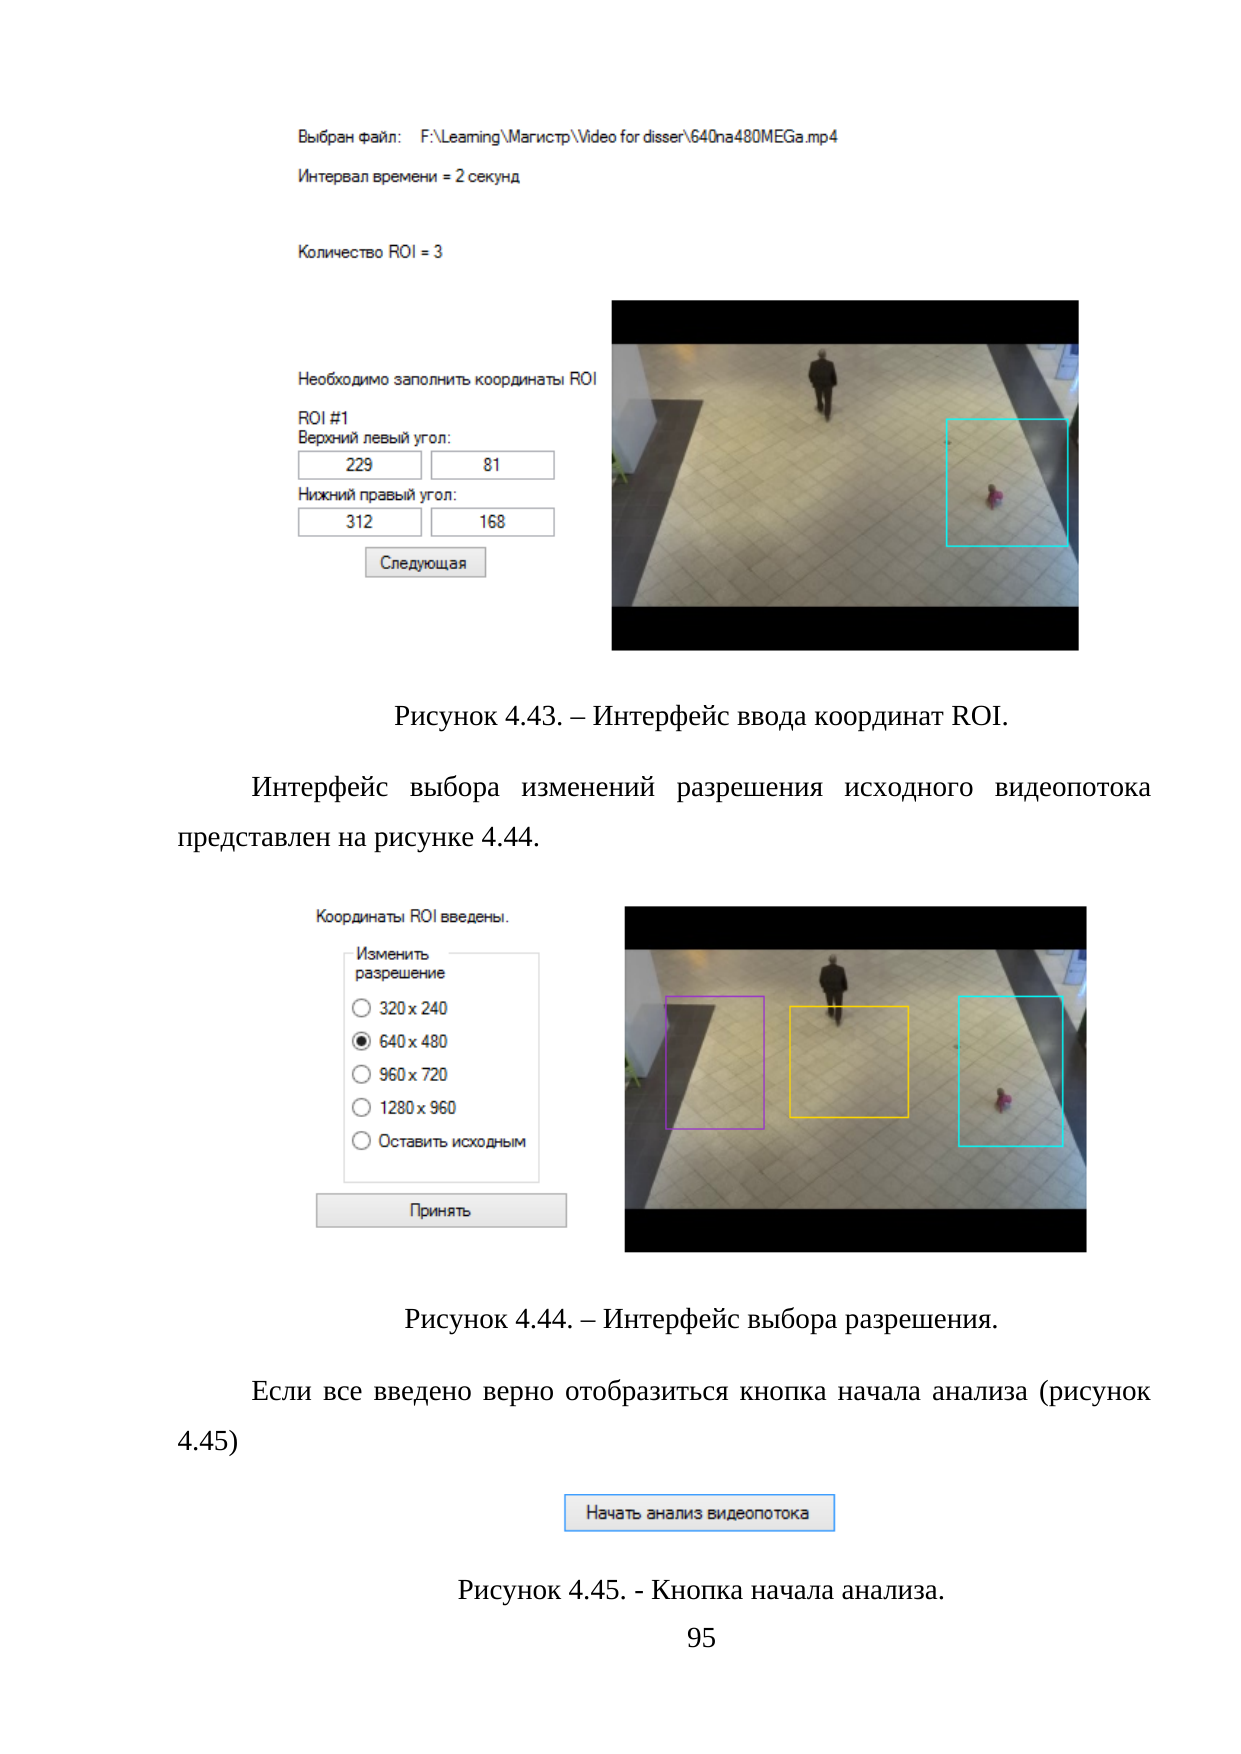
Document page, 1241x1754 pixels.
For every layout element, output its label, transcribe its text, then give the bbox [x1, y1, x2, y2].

text Интерфейс выбора изменений разрешения исходного видеопотока представлен на рисунке 4.44. [177, 769, 1152, 853]
text Рисунок 4.43. – Интерфейс ввода координат ROI. [177, 698, 1152, 732]
text Рисунок 4.45. - Кнопка начала анализа. [177, 1572, 1152, 1606]
text Если все введено верно отобразиться кнопка начала анализа (рисунок 4.45) [177, 1373, 1152, 1457]
picture [309, 890, 1094, 1264]
picture [541, 1494, 862, 1535]
picture [288, 118, 1114, 661]
text Рисунок 4.44. – Интерфейс выбора разрешения. [177, 1302, 1152, 1335]
